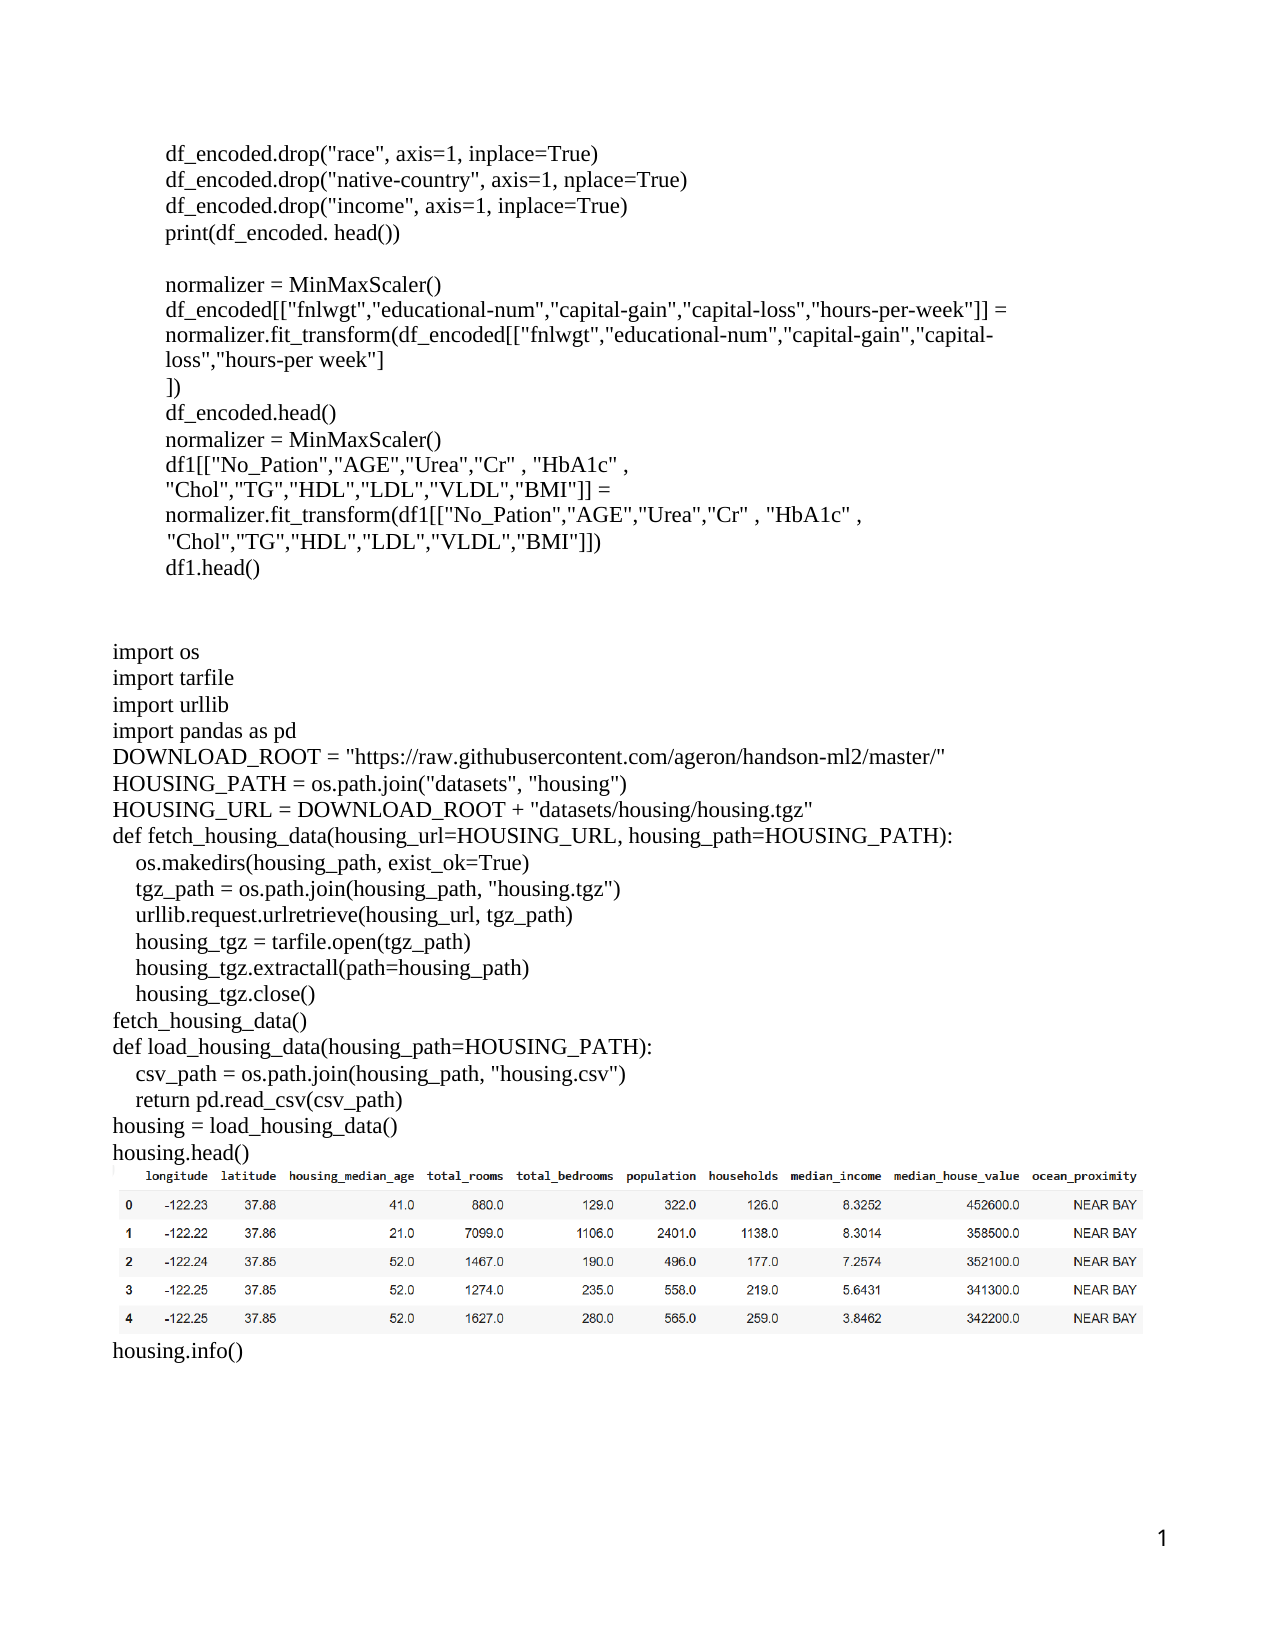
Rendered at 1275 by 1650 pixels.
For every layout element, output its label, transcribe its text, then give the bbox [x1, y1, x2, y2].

text housing_tgz.extractall(path=housing_path) [112, 954, 1162, 981]
text df_encoded.drop("native-country", axis=1, nplace=True) [165, 166, 1162, 192]
text tgz_path = os.path.join(housing_path, "housing.tgz") [112, 875, 1162, 901]
picture [112, 1165, 1163, 1337]
text df_encoded[["fnlwgt","educational-num","capital-gain","capital-loss","hours-per-week"]] = normalizer.fit_transform(df_encoded[["fnlwgt","educational-num","capital-gain","capital-loss","hours-per week"] [165, 297, 1057, 373]
text DOWNLOAD_ROOT = "https://raw.githubusercontent.com/ageron/handson-ml2/master/" [112, 743, 1162, 770]
text normalizer = MinMaxScaler() [165, 271, 1162, 297]
text df1[["No_Pation","AGE","Urea","Cr" , "HbA1c" , "Chol","TG","HDL","LDL","VLDL","BMI"]] = normalizer.fit_transform(df1[["No_Pation","AGE","Urea","Cr" , "HbA1c" , [165, 452, 988, 527]
text df_encoded.drop("race", axis=1, inplace=True) [165, 139, 1162, 166]
text csv_path = os.path.join(housing_path, "housing.csv") [112, 1059, 1162, 1086]
text HOUSING_PATH = os.path.join("datasets", "housing") [112, 770, 1162, 796]
text housing_tgz.close() [112, 981, 1162, 1007]
text os.makedirs(housing_path, exist_ok=True) [112, 849, 1162, 875]
text def fetch_housing_data(housing_url=HOUSING_URL, housing_path=HOUSING_PATH): [112, 822, 1162, 849]
text print(df_encoded. head()) [165, 219, 1162, 245]
text HOUSING_URL = DOWNLOAD_ROOT + "datasets/housing/housing.tgz" [112, 796, 1162, 822]
text import os [112, 638, 1162, 664]
text housing.info() [112, 1337, 1162, 1363]
text normalizer = MinMaxScaler() [165, 426, 1162, 452]
text urllib.request.urlretrieve(housing_url, tgz_path) [112, 901, 1162, 928]
text fetch_housing_data() [112, 1007, 1162, 1033]
text import tarfile [112, 664, 1162, 691]
text import urllib [112, 691, 1162, 717]
text def load_housing_data(housing_path=HOUSING_PATH): [112, 1033, 1162, 1059]
text return pd.read_csv(csv_path) [112, 1086, 1162, 1112]
text df1.head() [165, 554, 1162, 580]
text df_encoded.drop("income", axis=1, inplace=True) [165, 192, 1162, 219]
text "Chol","TG","HDL","LDL","VLDL","BMI"]]) [167, 528, 1162, 554]
text ]) [166, 373, 1162, 399]
text import pandas as pd [112, 717, 1162, 743]
text housing = load_housing_data() [112, 1112, 1162, 1139]
text df_encoded.head() [165, 399, 1162, 426]
text housing_tgz = tarfile.open(tgz_path) [112, 928, 1162, 954]
text housing.head() [112, 1139, 1162, 1165]
